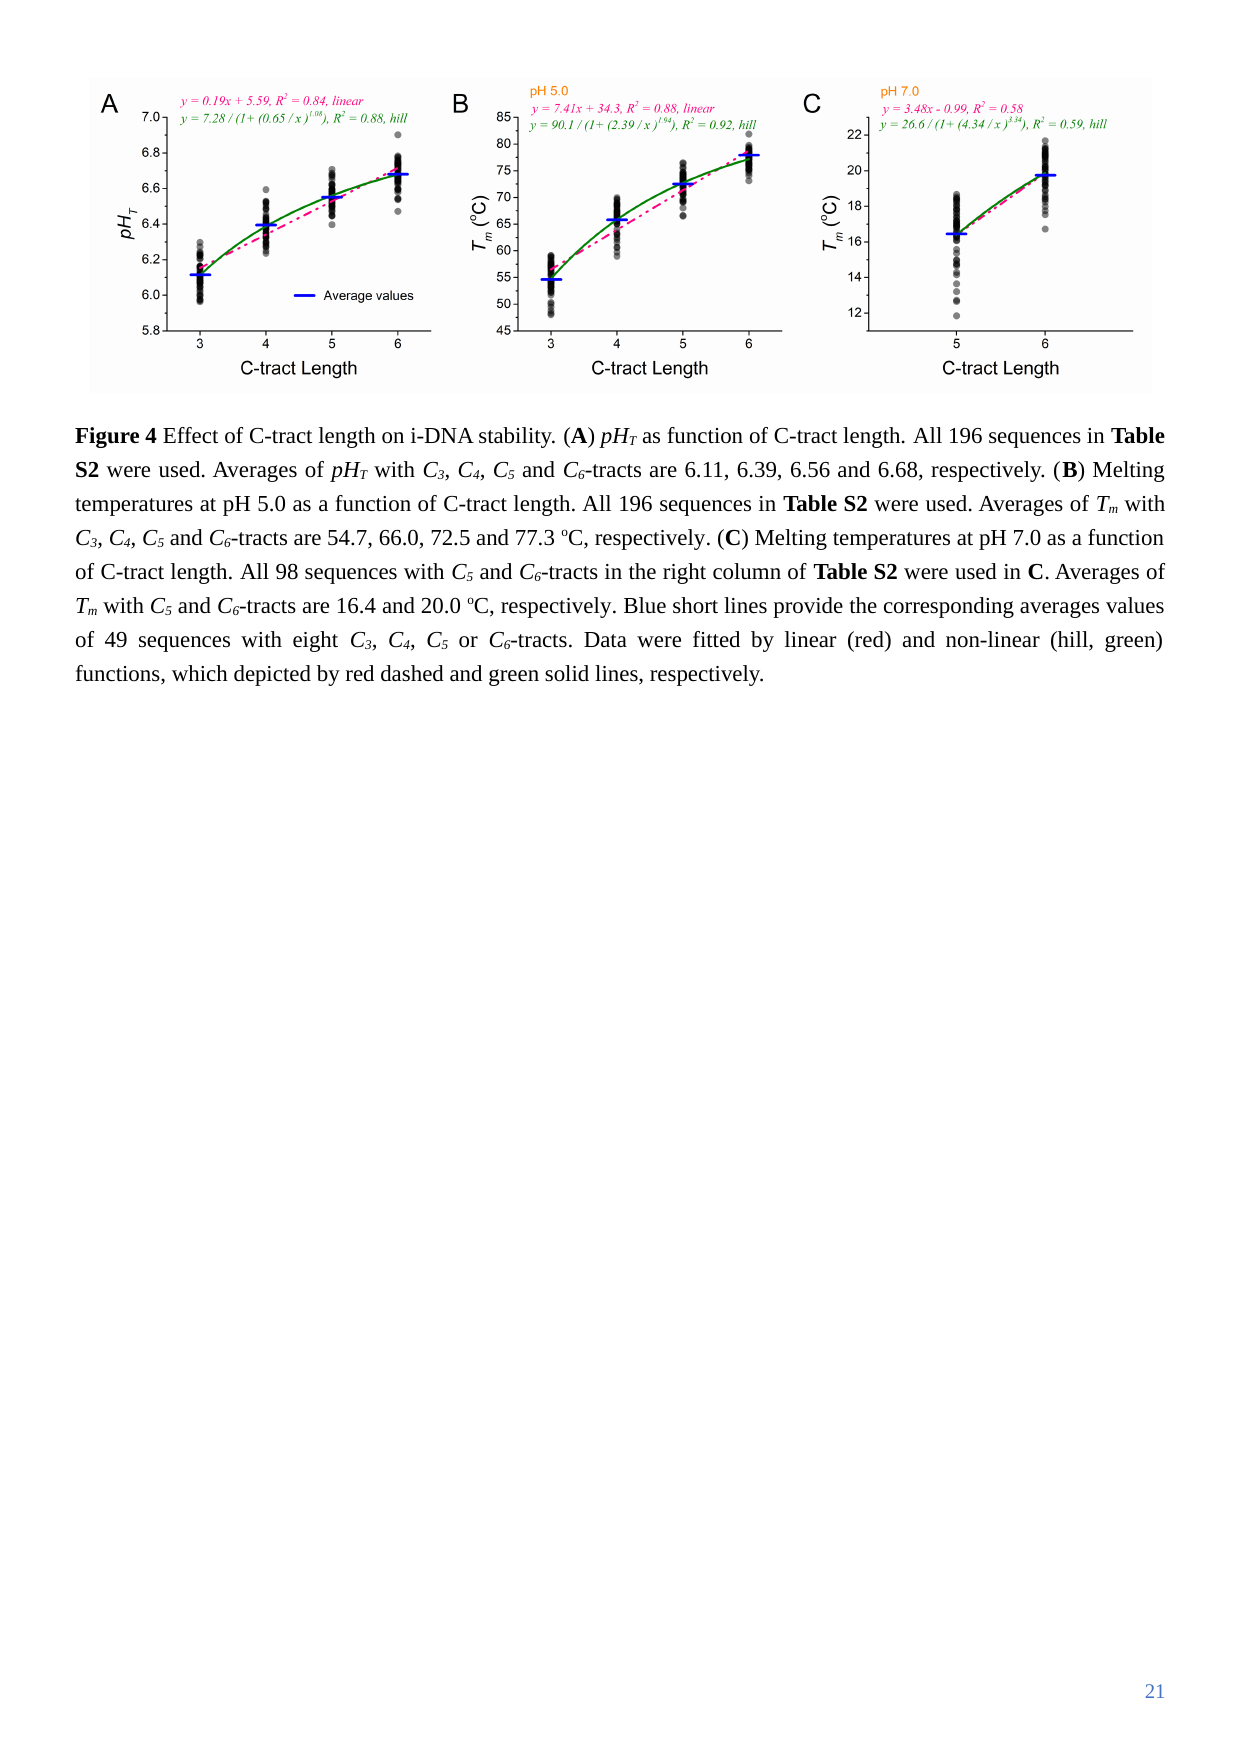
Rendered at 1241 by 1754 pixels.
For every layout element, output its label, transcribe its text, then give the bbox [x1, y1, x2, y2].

text Figure 4 Effect of C-tract length on i-DNA stability. (A) pHT as function of C-tract length. All 196 sequences in Table S2 were used. Averages of pHT with C3, C4, C5 and C6-tracts are 6.11, 6.39, 6.56 and 6.68, respectively. (B) Melting temperatures at pH 5.0 as a function of C-tract length. All 196 sequences in Table S2 were used. Averages of Tm with C3, C4, C5 and C6-tracts are 54.7, 66.0, 72.5 and 77.3 oC, respectively. (C) Melting temperatures at pH 7.0 as a function of C-tract length. All 98 sequences with C5 and C6-tracts in the right column of Table S2 were used in C. Averages of Tm with C5 and C6-tracts are 16.4 and 20.0 oC, respectively. Blue short lines provide the corresponding averages values of 49 sequences with eight C3, C4, C5 or C6-tracts. Data were fitted by linear (red) and non-linear (hill, green) functions, which depicted by red dashed and green solid lines, respectively. [75, 418, 1165, 690]
picture [88, 78, 1152, 393]
